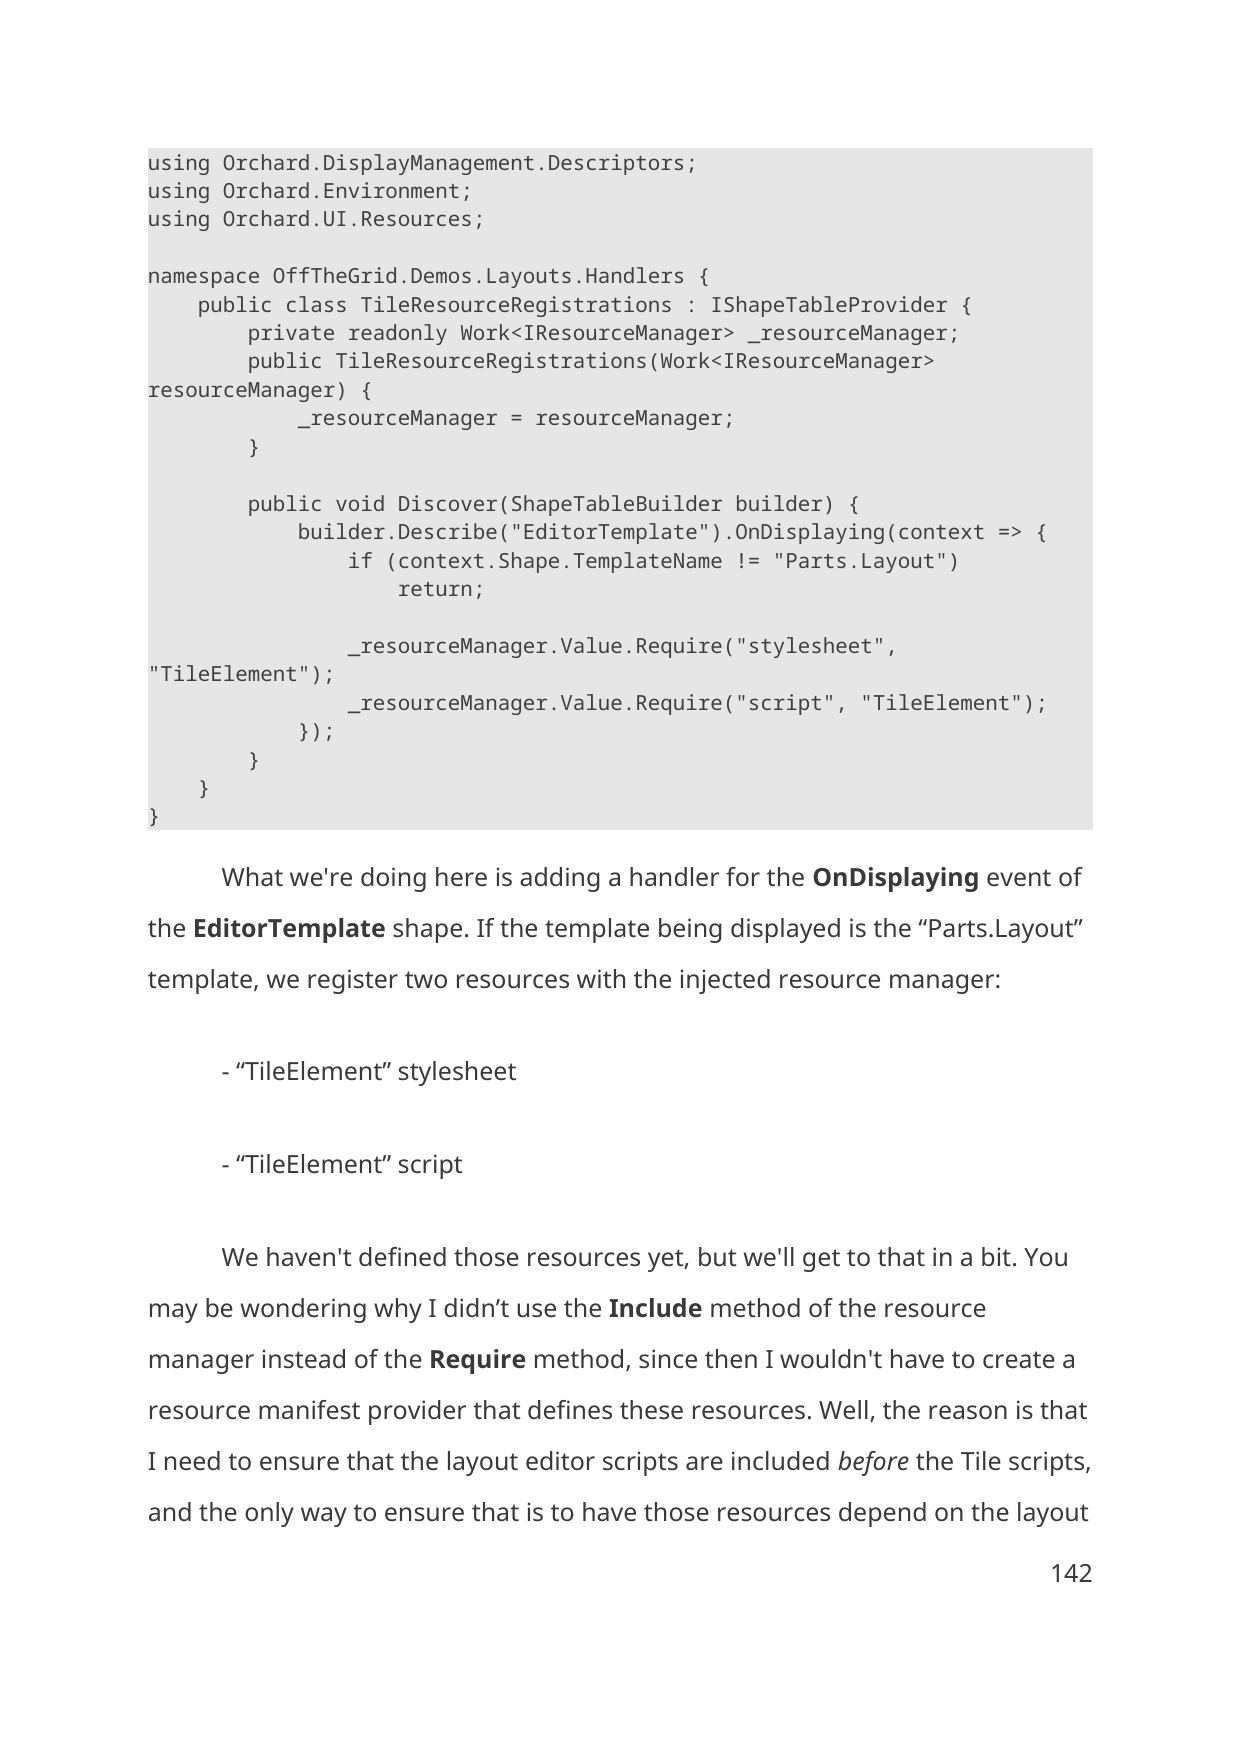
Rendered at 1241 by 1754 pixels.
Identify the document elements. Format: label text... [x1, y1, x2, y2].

text What we're doing here is adding a handler for the OnDisplaying event of the EditorTemplate shape. If the template being displayed is the “Parts.Layout” template, we register two resources with the injected resource manager: [148, 859, 1093, 995]
text private readonly Work<IResourceManager> _resourceManager; [148, 318, 1093, 347]
text builder.Describe("EditorTemplate").OnDisplaying(context => { [148, 517, 1093, 546]
text using Orchard.DisplayManagement.Descriptors; [148, 148, 1093, 176]
text public TileResourceRegistrations(Work<IResourceManager> resourceManager) { [148, 347, 1093, 403]
text using Orchard.UI.Resources; [148, 204, 1093, 233]
text _resourceManager = resourceManager; [148, 403, 1093, 432]
text } [148, 745, 1093, 773]
text }); [148, 716, 1093, 745]
text public void Discover(ShapeTableBuilder builder) { [148, 489, 1093, 517]
text } [148, 432, 1093, 460]
text using Orchard.Environment; [148, 176, 1093, 204]
text } [148, 802, 1093, 830]
text namespace OffTheGrid.Demos.Layouts.Handlers { [148, 261, 1093, 290]
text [148, 1239, 1093, 1529]
text } [148, 773, 1093, 802]
text - “TileElement” script [148, 1147, 1093, 1181]
text if (context.Shape.TemplateName != "Parts.Layout") [148, 546, 1093, 574]
text _resourceManager.Value.Require("script", "TileElement"); [148, 688, 1093, 716]
text - “TileElement” stylesheet [148, 1054, 1093, 1088]
text _resourceManager.Value.Require("stylesheet", "TileElement"); [148, 631, 1093, 688]
text public class TileResourceRegistrations : IShapeTableProvider { [148, 290, 1093, 318]
text return; [148, 574, 1093, 603]
